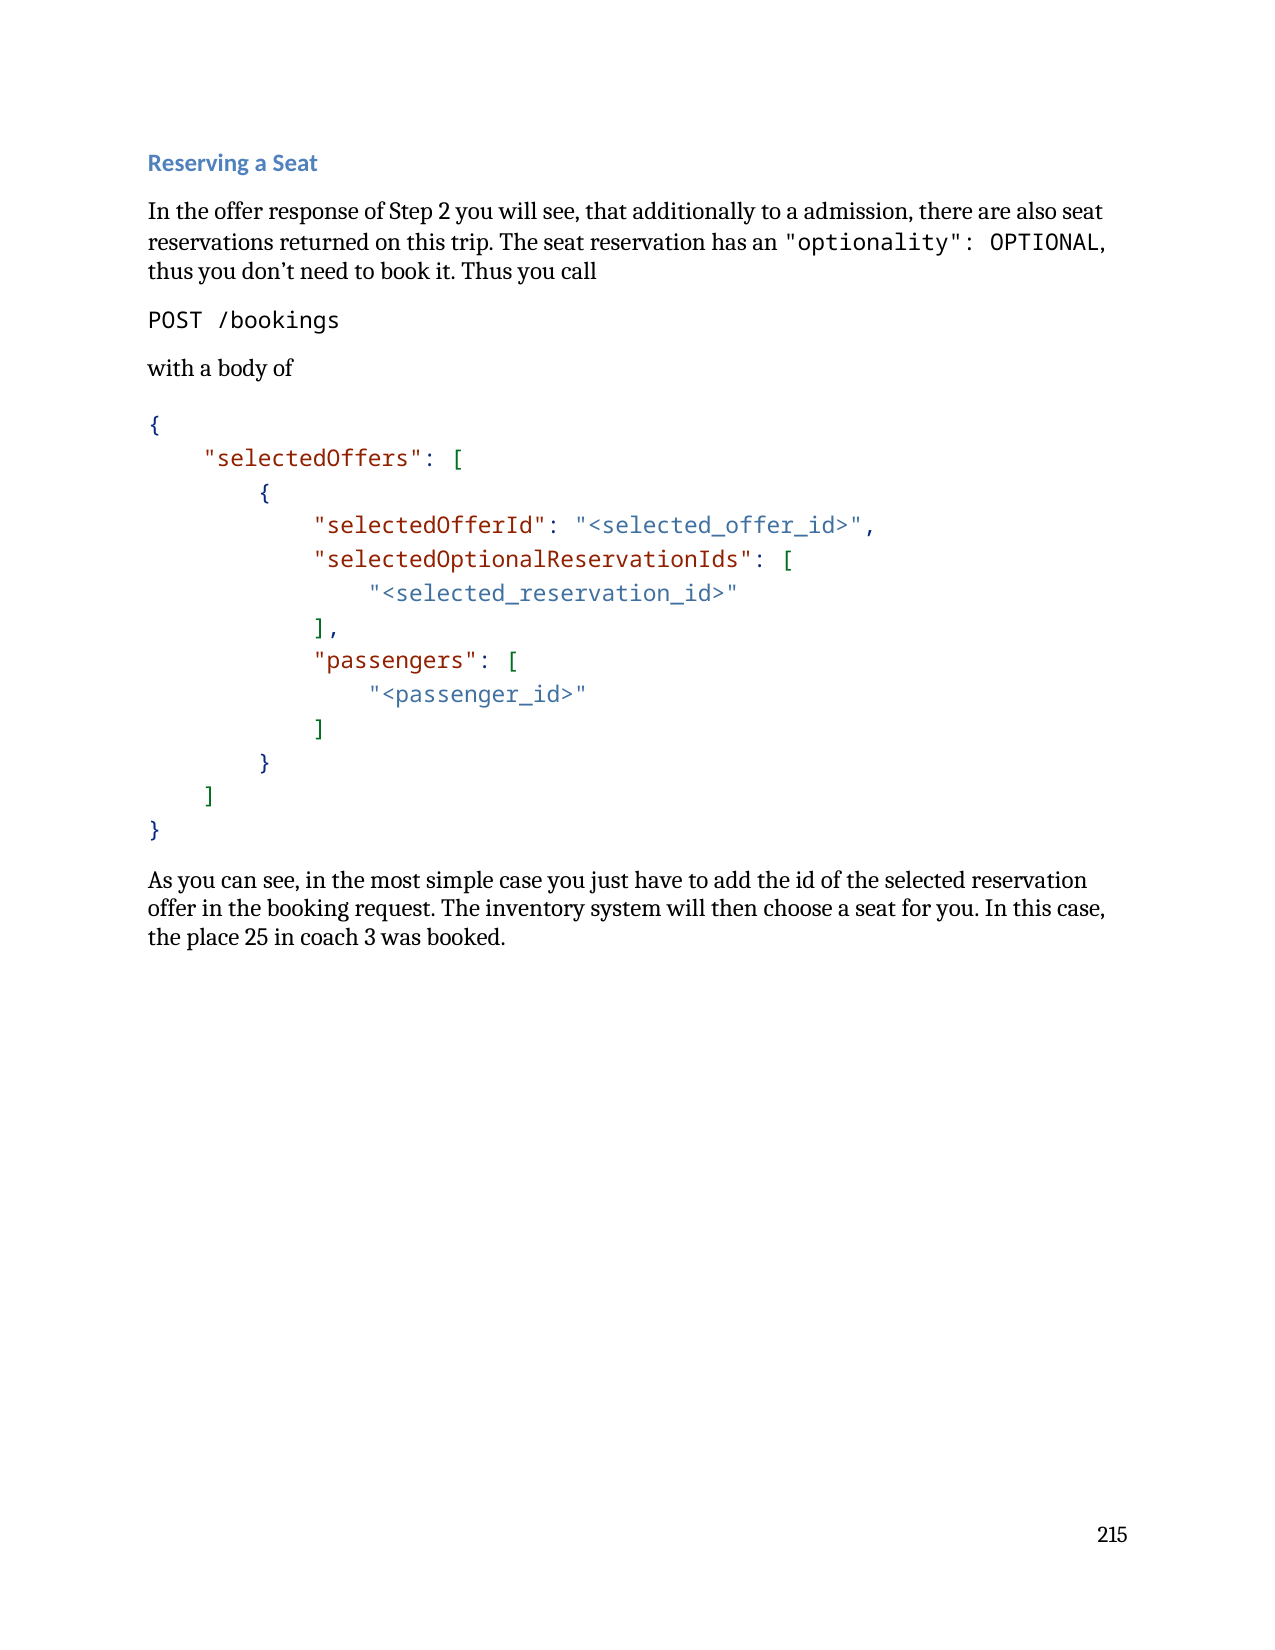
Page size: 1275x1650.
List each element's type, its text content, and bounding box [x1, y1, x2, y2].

subtitle { "selectedOffers": [ { "selectedOfferId": "<selected_offer_id>", "selectedOptionalReservationIds": [ "<selected_reservation_id>" ], "passengers": [ "<passenger_id>" ] } ] } [148, 408, 1127, 844]
text As you can see, in the most simple case you just have to add the id of the selected reservation offer in the booking request. The inventory system will then choose a seat for you. In this case, the place 25 in coach 3 was booked. [148, 866, 1127, 952]
text with a body of [148, 354, 1127, 383]
subtitle Reserving a Seat [148, 148, 1127, 178]
text In the offer response of Step 2 you will see, that additionally to a admission, there are also seat reservations returned on this trip. The seat reservation has an "optionality": OPTIONAL, thus you don’t need to book it. Thus you call [148, 197, 1127, 286]
text POST /bookings [148, 304, 1127, 336]
